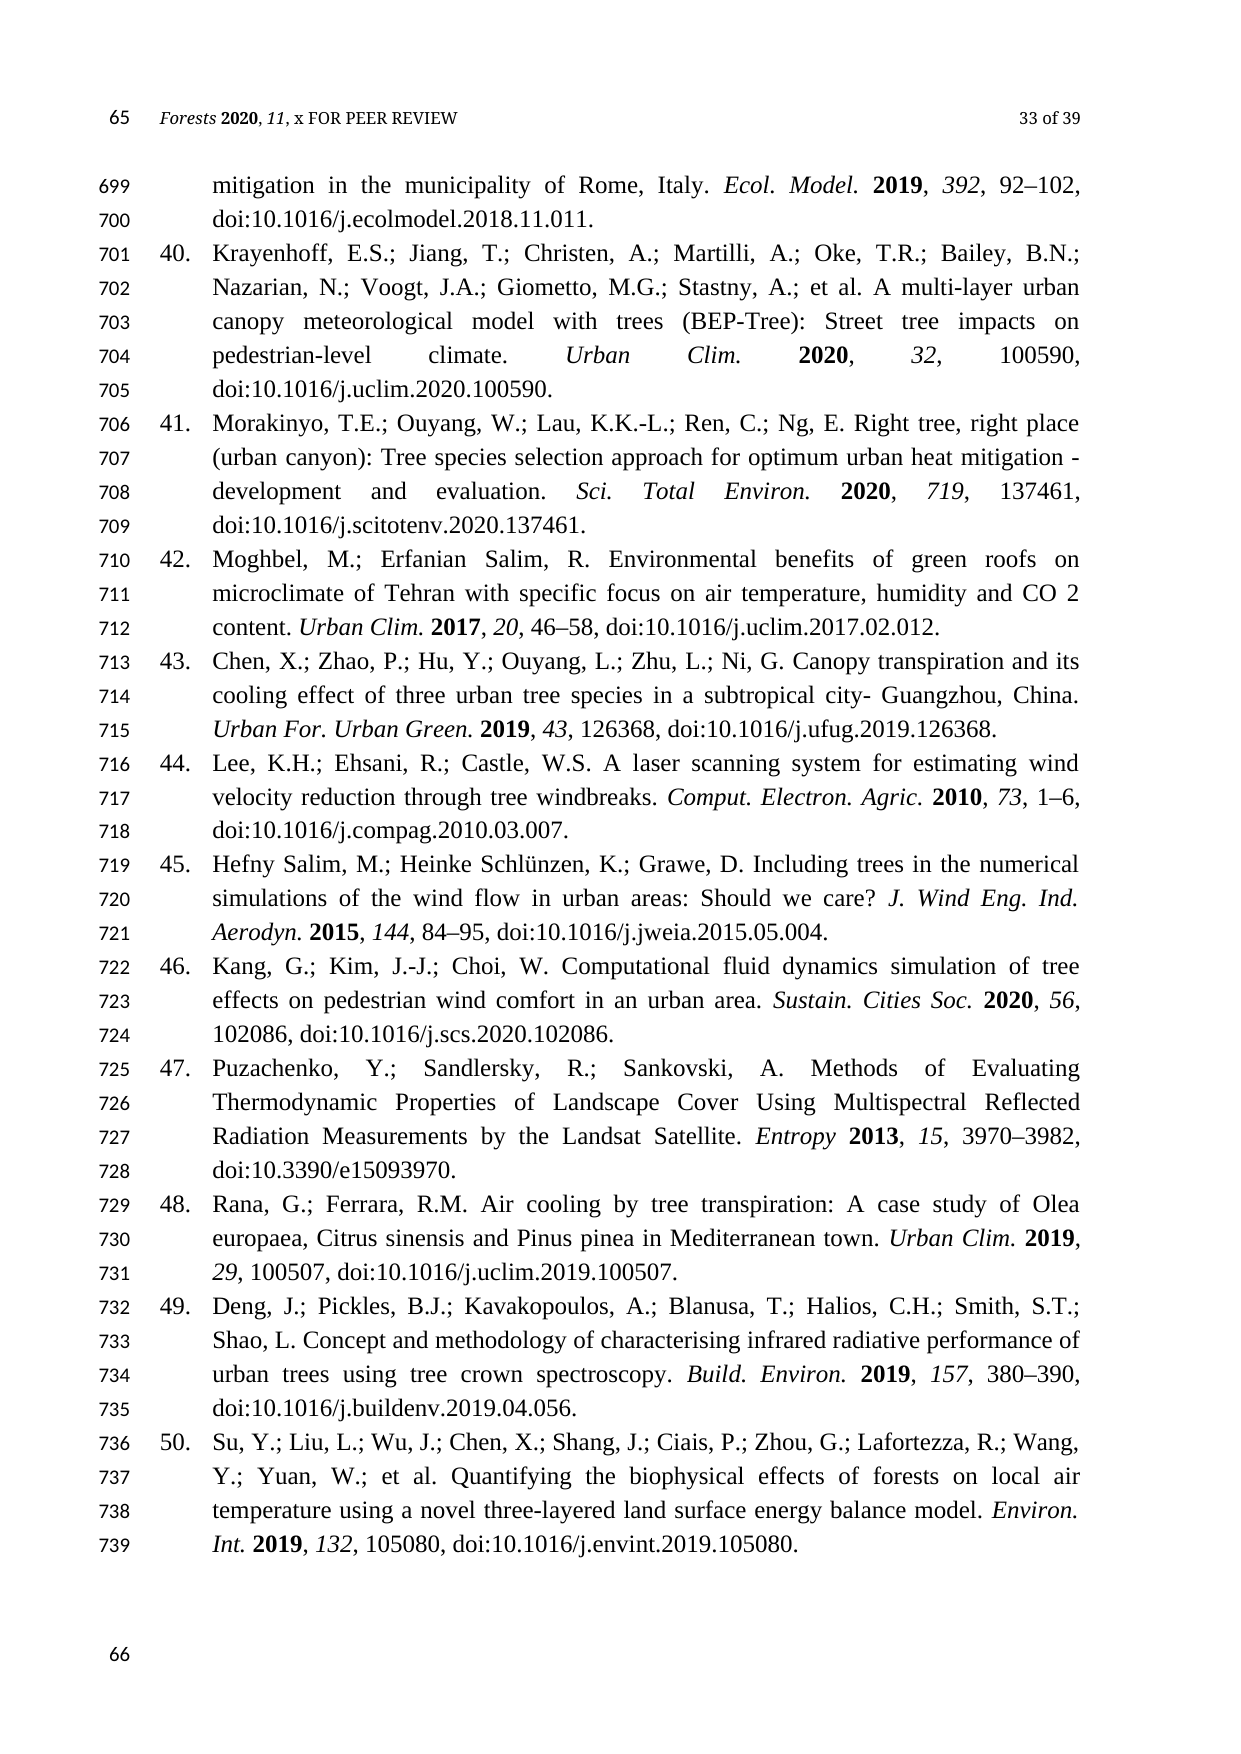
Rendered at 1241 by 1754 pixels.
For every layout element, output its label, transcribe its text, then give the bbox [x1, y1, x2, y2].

text 49. Deng, J.; Pickles, B.J.; Kavakopoulos, A.; Blanusa, T.; Halios, C.H.; Smith, S.T.; Shao, L. Concept and methodology of characterising infrared radiative performance of urban trees using tree crown spectroscopy. Build. Environ. 2019, 157, 380–390, doi:10.1016/j.buildenv.2019.04.056. [159, 1288, 1081, 1424]
text 42. Moghbel, M.; Erfanian Salim, R. Environmental benefits of green roofs on microclimate of Tehran with specific focus on air temperature, humidity and CO 2 content. Urban Clim. 2017, 20, 46–58, doi:10.1016/j.uclim.2017.02.012. [159, 541, 1081, 643]
text 44. Lee, K.H.; Ehsani, R.; Castle, W.S. A laser scanning system for estimating wind velocity reduction through tree windbreaks. Comput. Electron. Agric. 2010, 73, 1–6, doi:10.1016/j.compag.2010.03.007. [159, 745, 1081, 847]
text 40. Krayenhoff, E.S.; Jiang, T.; Christen, A.; Martilli, A.; Oke, T.R.; Bailey, B.N.; Nazarian, N.; Voogt, J.A.; Giometto, M.G.; Stastny, A.; et al. A multi-layer urban canopy meteorological model with trees (BEP-Tree): Street tree impacts on pedestrian-level climate. Urban Clim. 2020, 32, 100590, doi:10.1016/j.uclim.2020.100590. [159, 236, 1081, 405]
text 47. Puzachenko, Y.; Sandlersky, R.; Sankovski, A. Methods of Evaluating Thermodynamic Properties of Landscape Cover Using Multispectral Reflected Radiation Measurements by the Landsat Satellite. Entropy 2013, 15, 3970–3982, doi:10.3390/e15093970. [159, 1051, 1081, 1186]
text 43. Chen, X.; Zhao, P.; Hu, Y.; Ouyang, L.; Zhu, L.; Ni, G. Canopy transpiration and its cooling effect of three urban tree species in a subtropical city- Guangzhou, China. Urban For. Urban Green. 2019, 43, 126368, doi:10.1016/j.ufug.2019.126368. [159, 643, 1081, 745]
text 46. Kang, G.; Kim, J.-J.; Choi, W. Computational fluid dynamics simulation of tree effects on pedestrian wind comfort in an urban area. Sustain. Cities Soc. 2020, 56, 102086, doi:10.1016/j.scs.2020.102086. [159, 949, 1081, 1051]
text 45. Hefny Salim, M.; Heinke Schlünzen, K.; Grawe, D. Including trees in the numerical simulations of the wind flow in urban areas: Should we care? J. Wind Eng. Ind. Aerodyn. 2015, 144, 84–95, doi:10.1016/j.jweia.2015.05.004. [159, 847, 1081, 949]
text 41. Morakinyo, T.E.; Ouyang, W.; Lau, K.K.-L.; Ren, C.; Ng, E. Right tree, right place (urban canyon): Tree species selection approach for optimum urban heat mitigation - development and evaluation. Sci. Total Environ. 2020, 719, 137461, doi:10.1016/j.scitotenv.2020.137461. [159, 405, 1081, 541]
text 48. Rana, G.; Ferrara, R.M. Air cooling by tree transpiration: A case study of Olea europaea, Citrus sinensis and Pinus pinea in Mediterranean town. Urban Clim. 2019, 29, 100507, doi:10.1016/j.uclim.2019.100507. [159, 1186, 1081, 1288]
text 50. Su, Y.; Liu, L.; Wu, J.; Chen, X.; Shang, J.; Ciais, P.; Zhou, G.; Lafortezza, R.; Wang, Y.; Yuan, W.; et al. Quantifying the biophysical effects of forests on local air temperature using a novel three-layered land surface energy balance model. Environ. Int. 2019, 132, 105080, doi:10.1016/j.envint.2019.105080. [159, 1424, 1081, 1560]
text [159, 168, 1081, 236]
